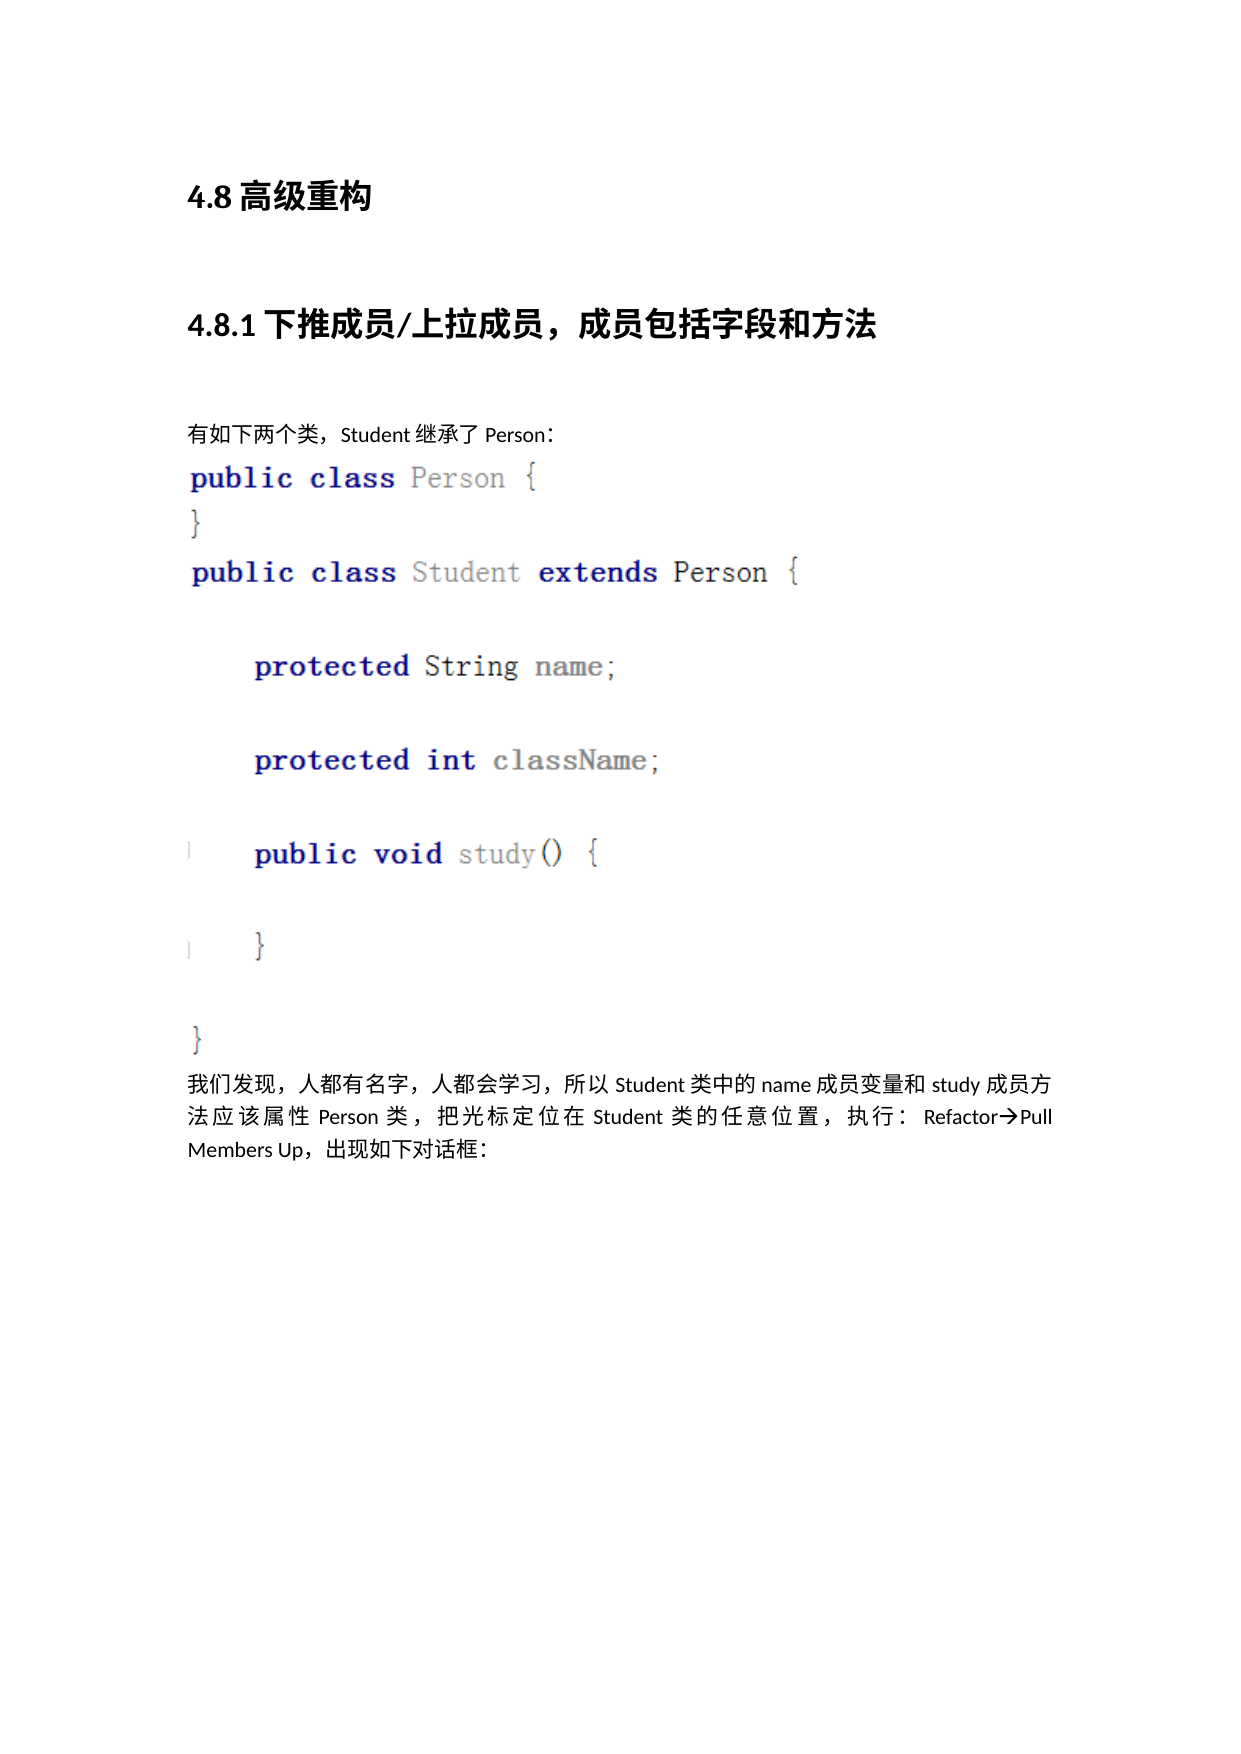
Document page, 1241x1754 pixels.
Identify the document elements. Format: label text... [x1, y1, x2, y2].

subtitle 4.8 高级重构 [187, 162, 1053, 227]
text 我们发现，人都有名字，人都会学习，所以Student类中的name成员变量和study 成员方法应该属性Person类，把光标定位在Student类的任意位置，执行：RefactorPull Members Up，出现如下对话框： [187, 1066, 1053, 1164]
picture [187, 448, 550, 545]
text 有如下两个类，Student继承了Person： [187, 416, 1053, 449]
picture [187, 546, 839, 1064]
subtitle 4.8.1 下推成员/上拉成员，成员包括字段和方法 [187, 289, 1053, 354]
